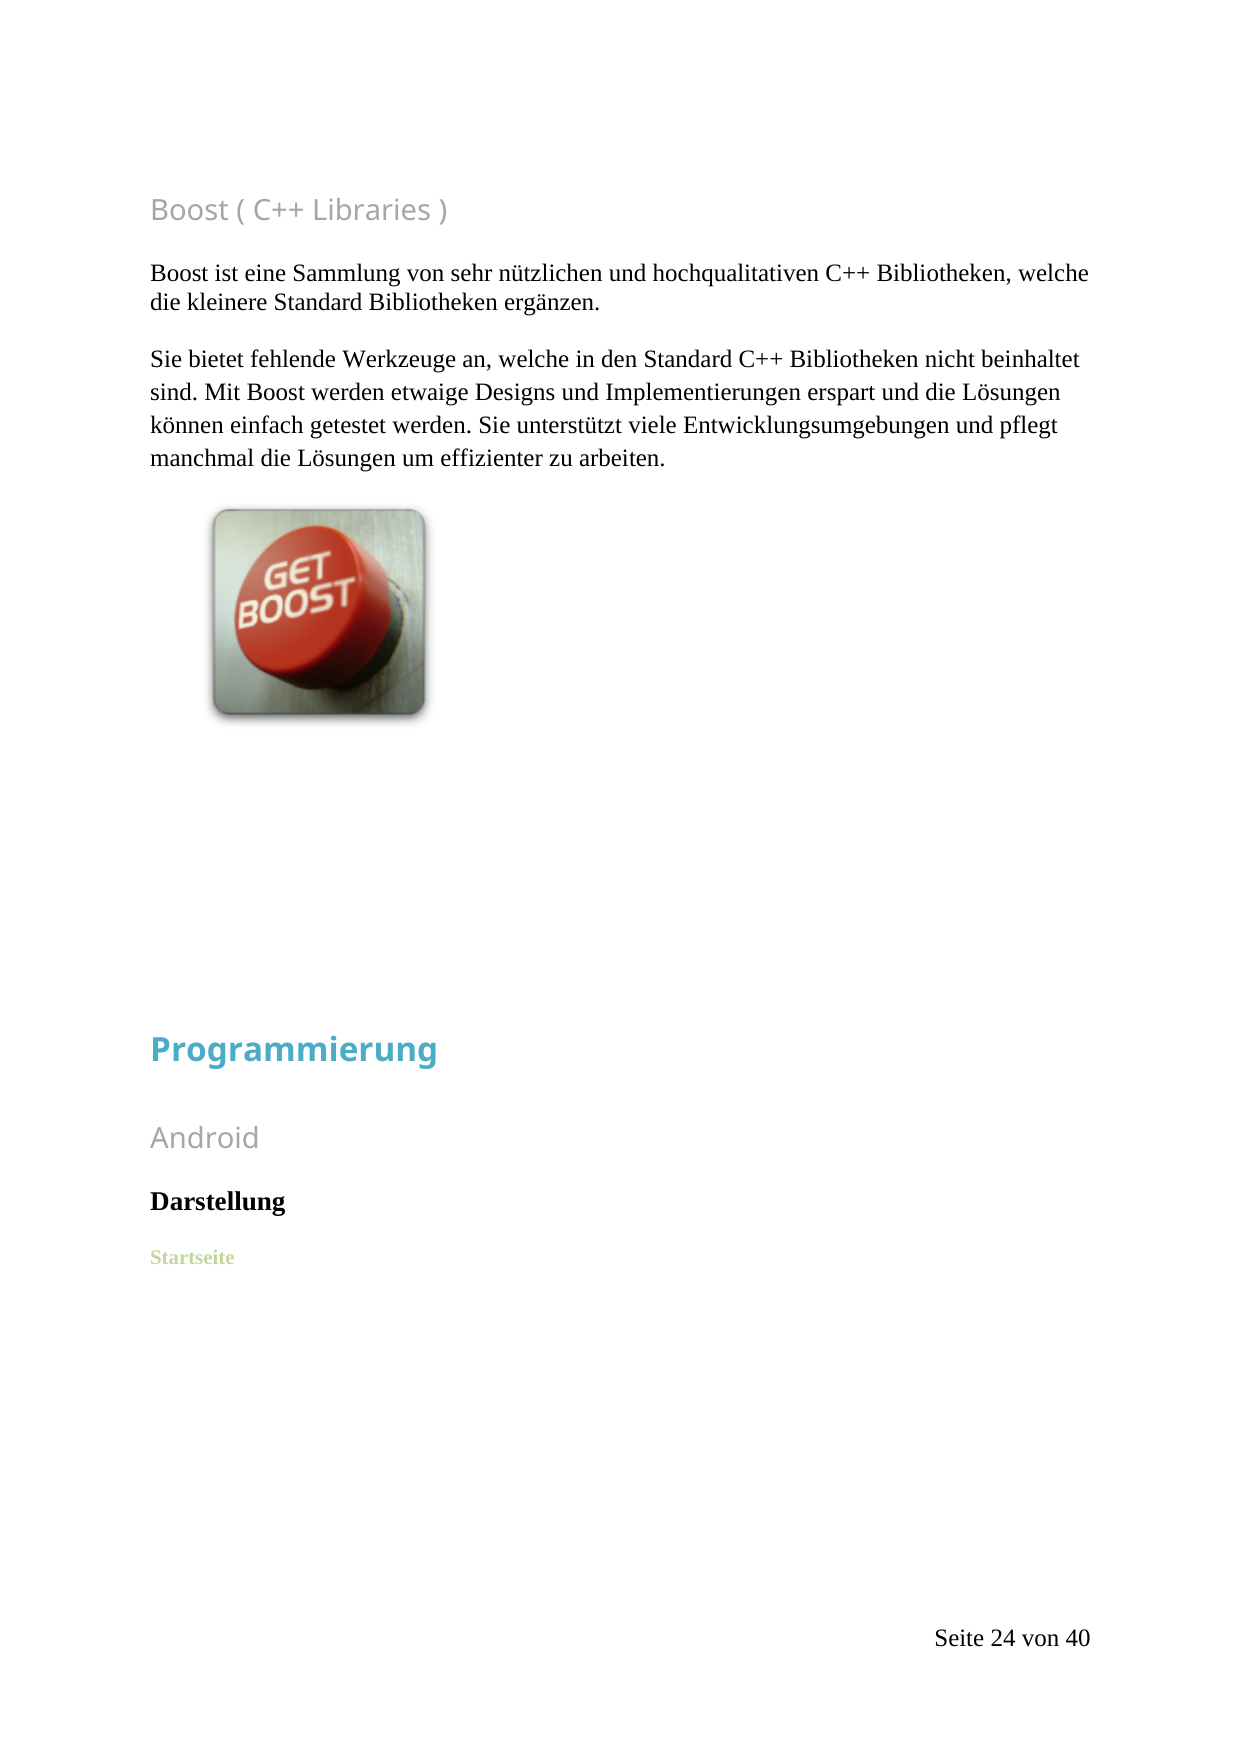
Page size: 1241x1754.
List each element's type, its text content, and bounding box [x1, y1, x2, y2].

picture [150, 497, 489, 732]
text Programmierung [150, 1026, 1090, 1071]
text Sie bietet fehlende Werkzeuge an, welche in den Standard C++ Bibliotheken nicht beinhaltet sind. Mit Boost werden etwaige Designs und Implementierungen erspart und die Lösungen können einfach getestet werden. Sie unterstützt viele Entwicklungsumgebungen und pflegt manchmal die Lösungen um effizienter zu arbeiten. [150, 344, 1090, 472]
text Boost ( C++ Libraries ) [150, 190, 1090, 229]
text Android [150, 1117, 1090, 1157]
text Startseite [150, 1245, 1090, 1269]
text Darstellung [150, 1185, 1090, 1216]
text Boost ist eine Sammlung von sehr nützlichen und hochqualitativen C++ Bibliotheken, welche die kleinere Standard Bibliotheken ergänzen. [150, 258, 1090, 316]
